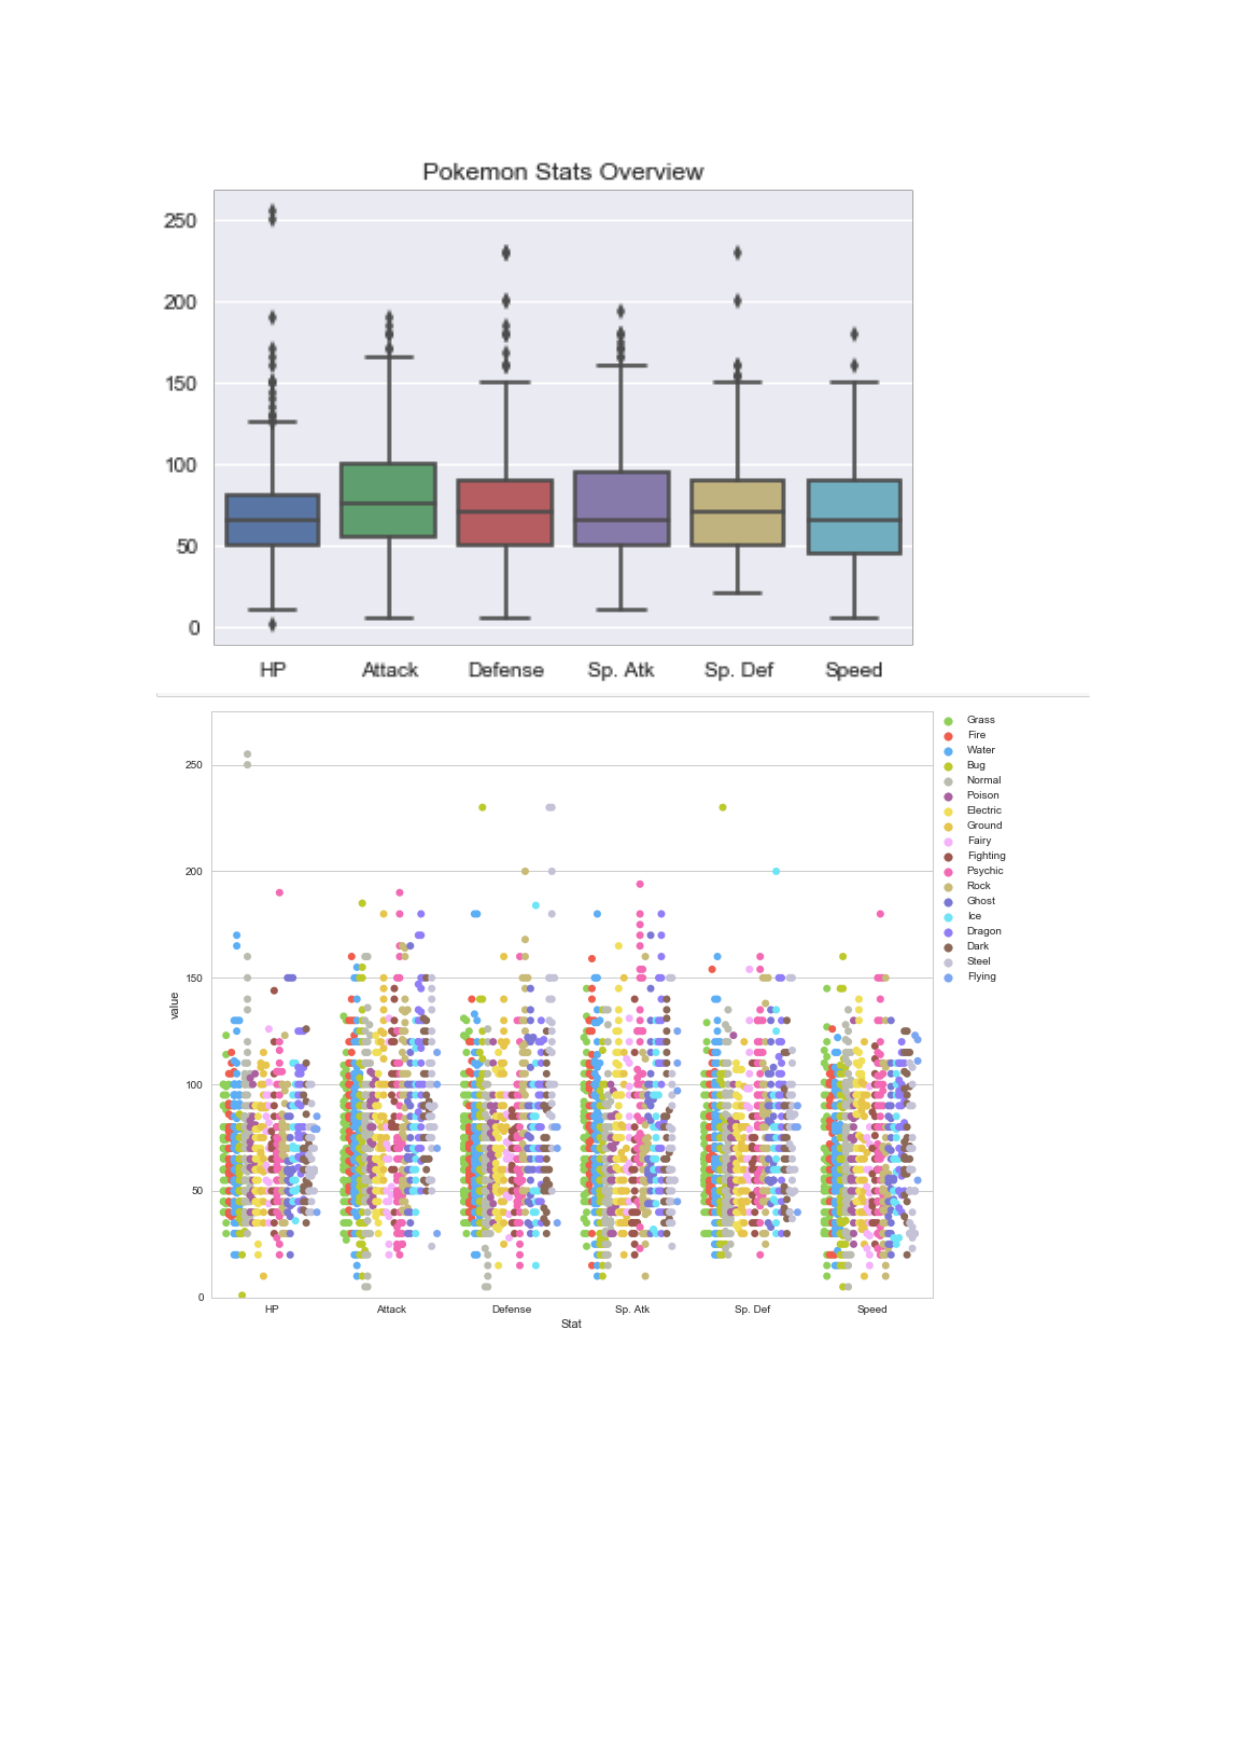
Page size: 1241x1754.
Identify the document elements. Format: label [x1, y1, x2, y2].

picture [150, 150, 1090, 1343]
